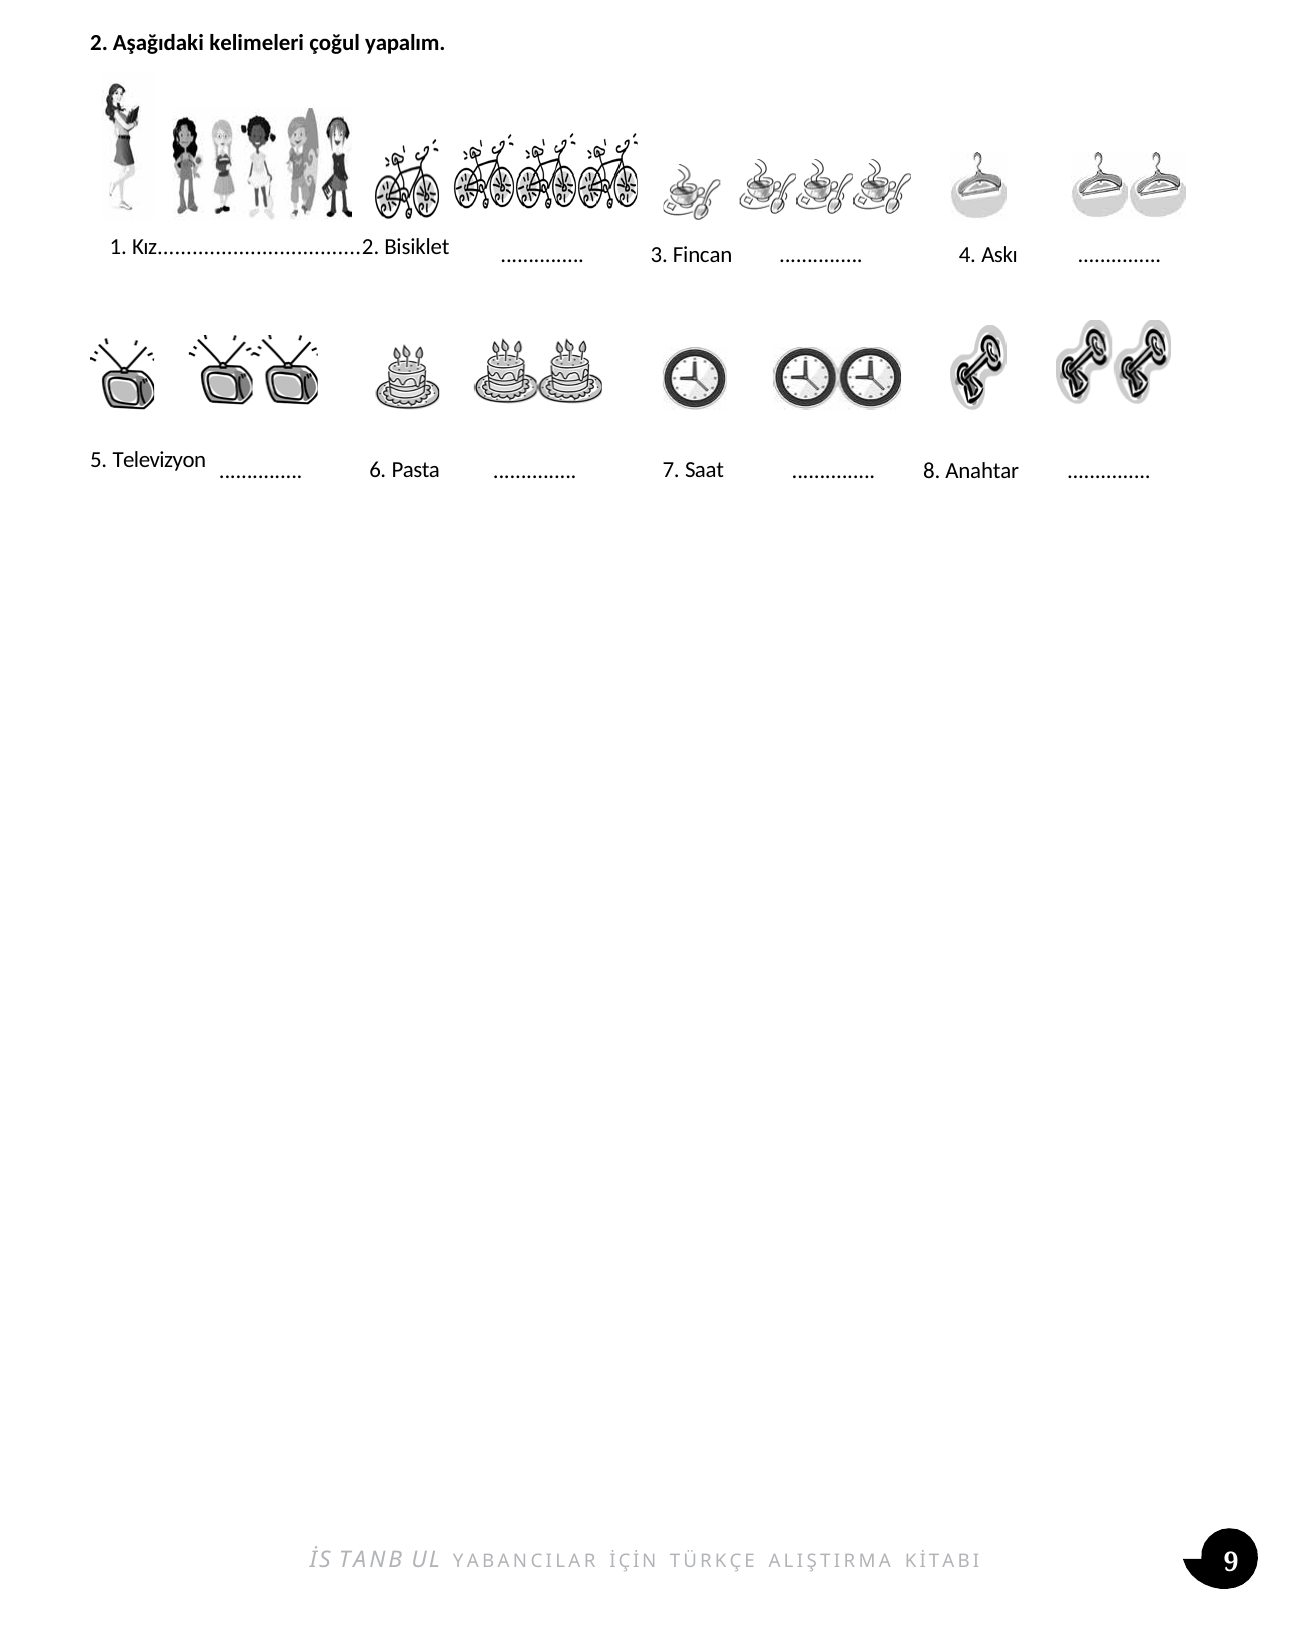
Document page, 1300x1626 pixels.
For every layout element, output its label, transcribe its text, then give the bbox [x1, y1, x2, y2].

picture [101, 73, 155, 220]
list Askı [959, 240, 1019, 268]
picture [473, 338, 602, 410]
picture [662, 347, 727, 410]
text ............... [500, 240, 587, 268]
list Saat [662, 455, 726, 483]
list Fincan [650, 240, 733, 268]
picture [950, 325, 1007, 410]
picture [739, 159, 911, 220]
list Televizyon [90, 445, 208, 473]
picture [375, 344, 440, 410]
text ............... [219, 456, 305, 484]
picture [1129, 152, 1186, 219]
picture [90, 338, 155, 410]
picture [453, 133, 638, 219]
picture [1071, 152, 1128, 219]
text ............... [779, 240, 909, 268]
picture [374, 139, 439, 220]
subtitle Aşağıdaki kelimeleri çoğul yapalım. [90, 28, 1284, 56]
text ............... [493, 456, 602, 484]
picture [950, 152, 1007, 220]
picture [1056, 320, 1171, 410]
picture [172, 108, 352, 220]
text ............... [1077, 240, 1284, 268]
text ............... [791, 456, 901, 484]
list Anahtar [923, 456, 1020, 484]
picture [188, 335, 318, 410]
picture [772, 347, 902, 410]
list Pasta [369, 455, 441, 483]
text 1. Kız 2. Bisiklet [109, 232, 451, 260]
picture [663, 164, 721, 220]
text ............... [1067, 456, 1284, 484]
